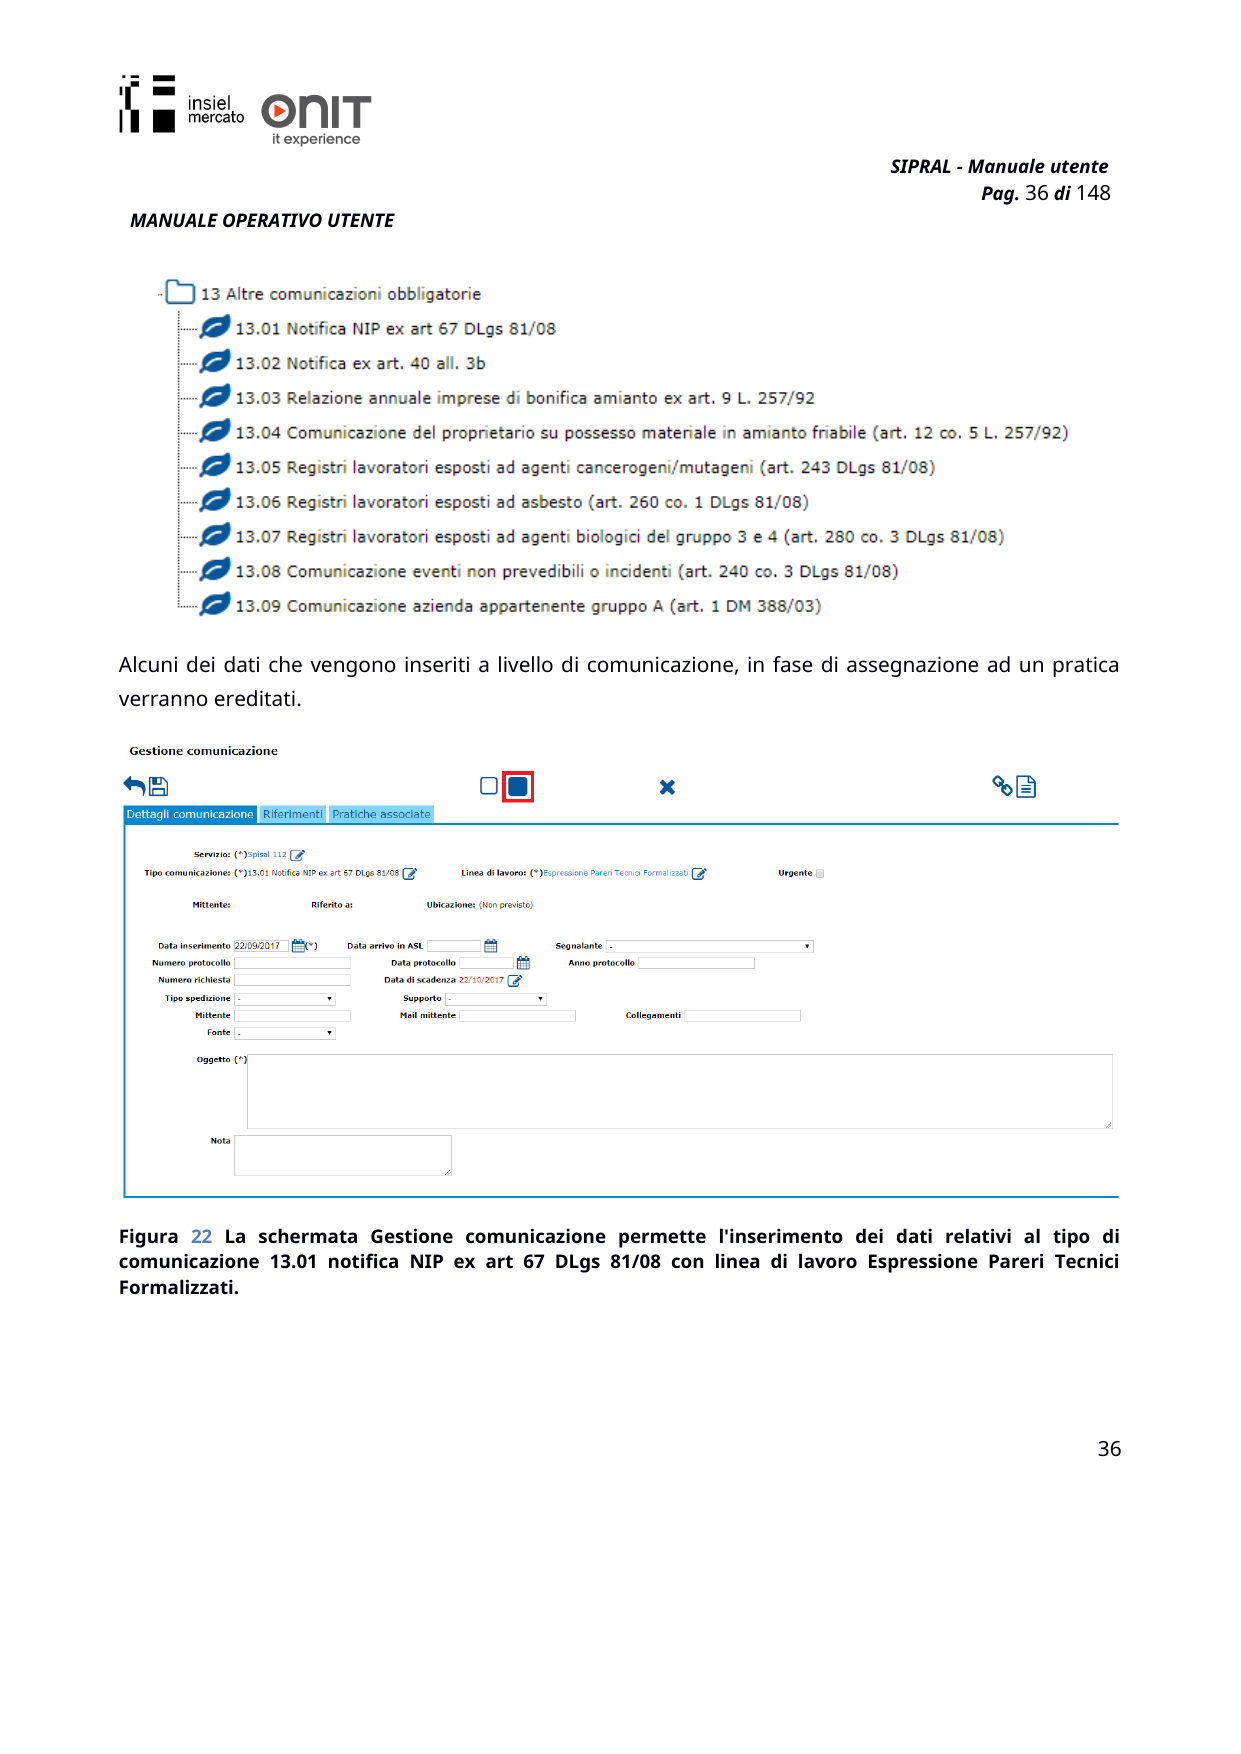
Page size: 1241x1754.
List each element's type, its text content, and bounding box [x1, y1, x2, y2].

picture [118, 73, 252, 149]
text Alcuni dei dati che vengono inseriti a livello di comunicazione, in fase di assegnazione ad un pratica verranno ereditati. [119, 650, 1121, 712]
picture [158, 274, 1082, 625]
picture [121, 743, 1119, 1199]
picture [257, 91, 376, 149]
text Figura 22 La schermata Gestione comunicazione permette l'inserimento dei dati relativi al tipo di comunicazione 13.01 notifica NIP ex art 67 DLgs 81/08 con linea di lavoro Espressione Pareri Tecnici Formalizzati. [119, 1223, 1121, 1300]
